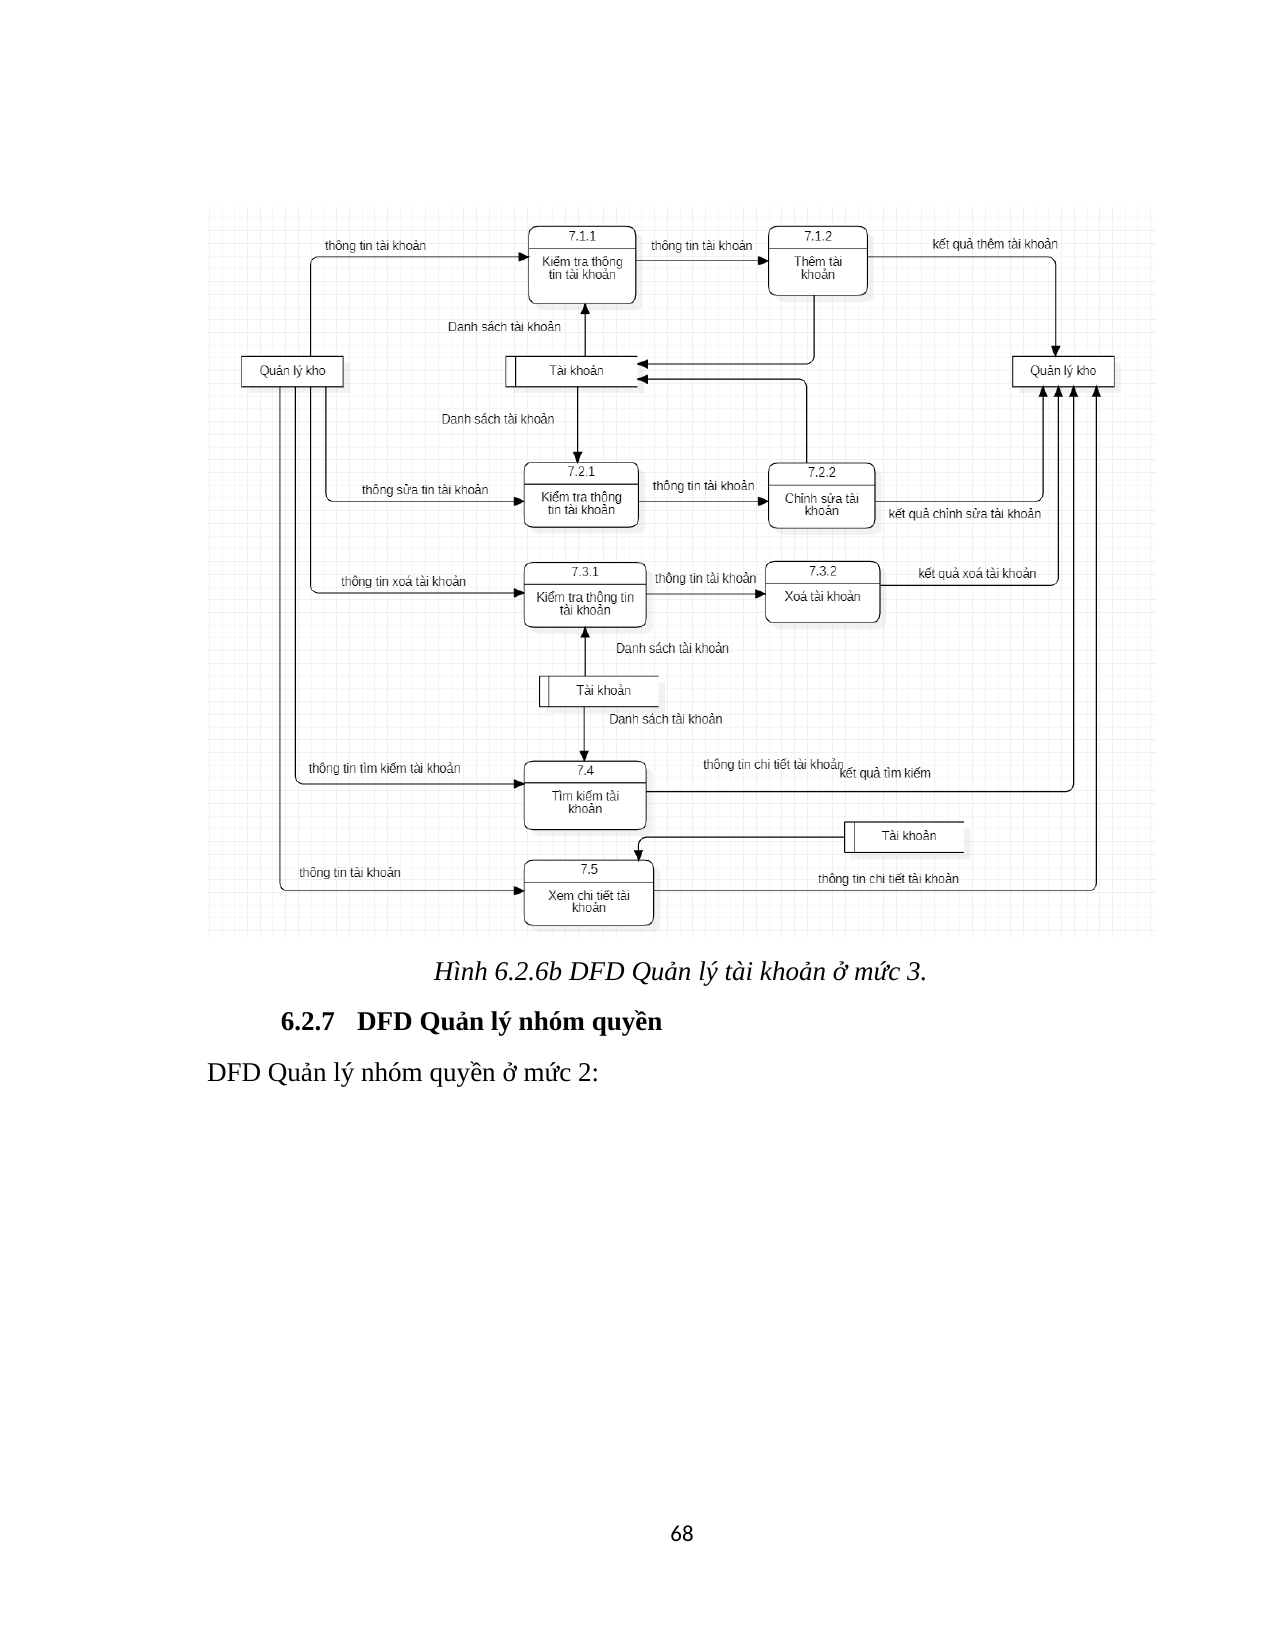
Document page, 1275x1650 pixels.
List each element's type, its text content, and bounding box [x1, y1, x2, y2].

list DFD Quản lý nhóm quyền [281, 1006, 1157, 1037]
text DFD Quản lý nhóm quyền ở mức 2: [207, 1056, 1157, 1087]
picture [207, 206, 1157, 937]
text Hình 6.2.6b DFD Quản lý tài khoản ở mức 3. [207, 955, 1157, 986]
